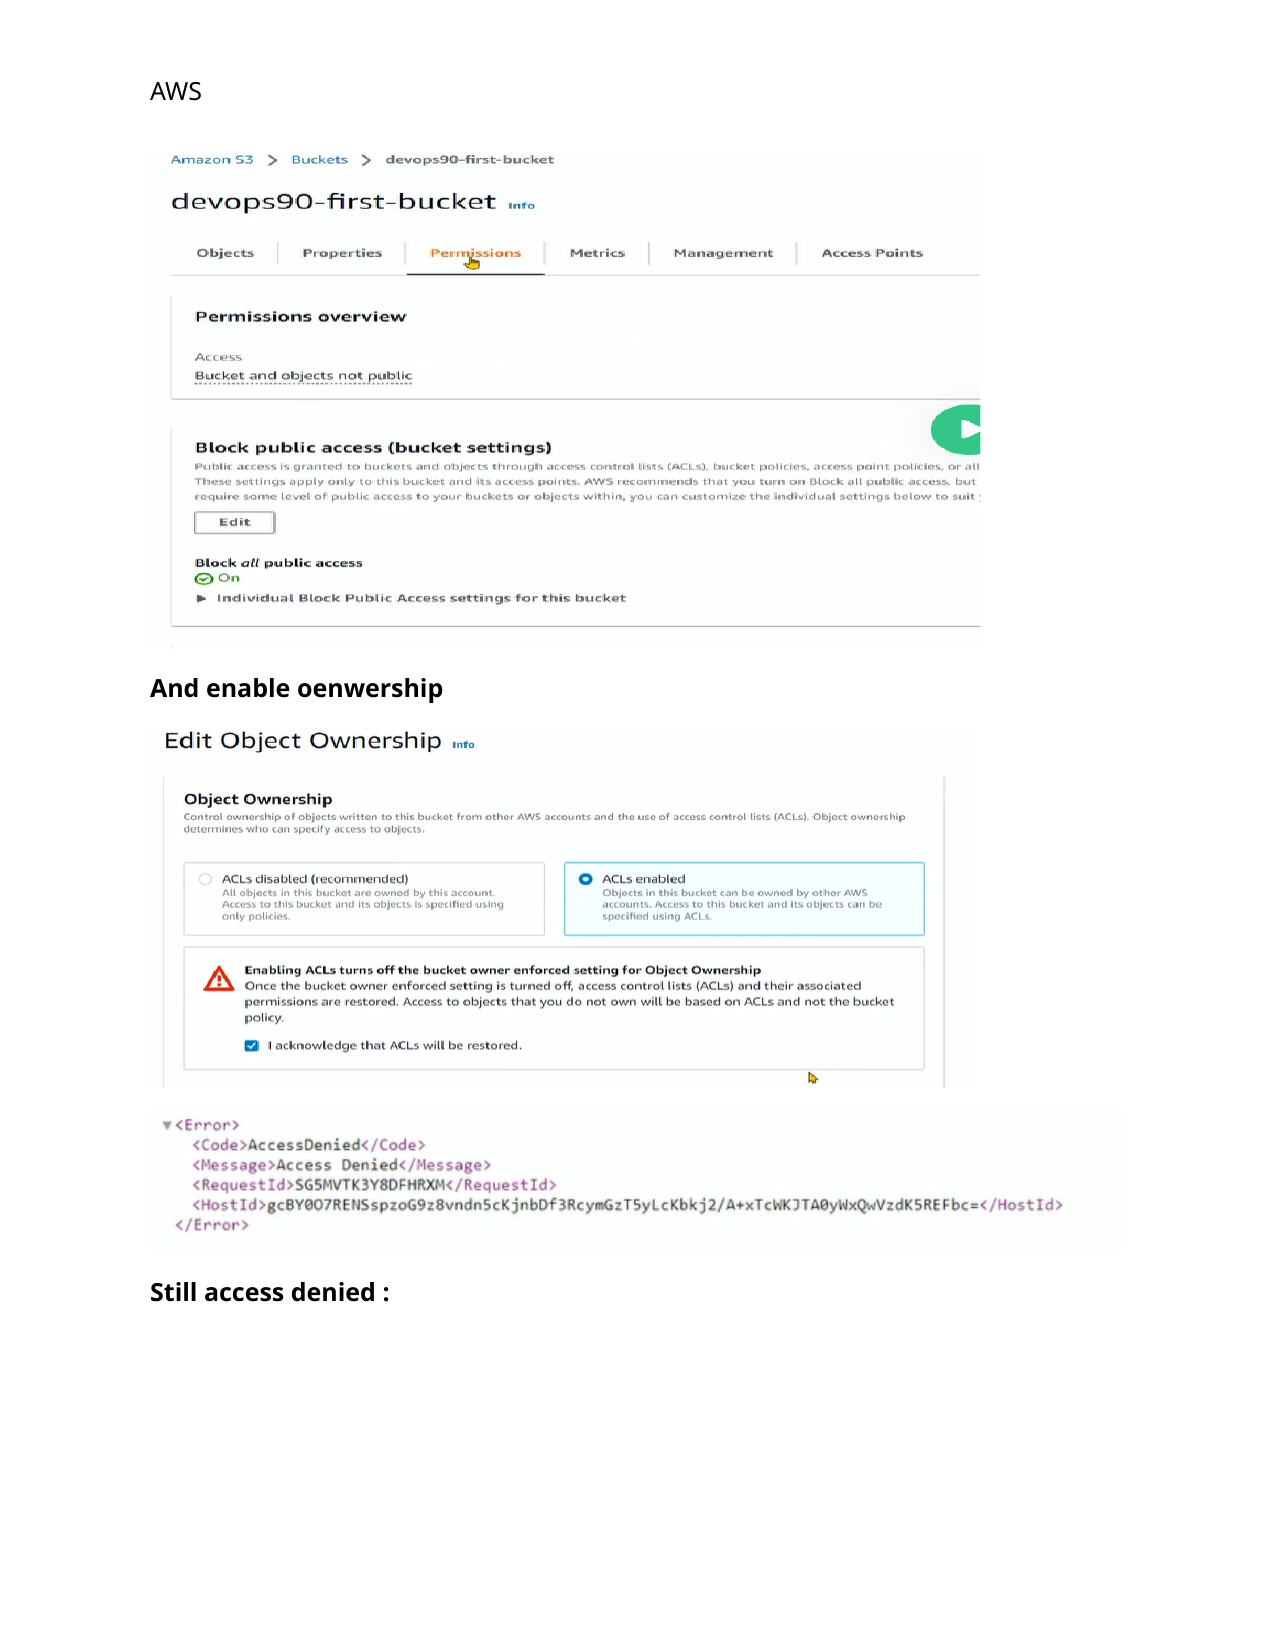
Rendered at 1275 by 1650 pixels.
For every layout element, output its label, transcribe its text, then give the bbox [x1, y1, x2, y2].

text Still access denied : [150, 1274, 1125, 1308]
picture [150, 1109, 1125, 1253]
picture [150, 726, 977, 1088]
text And enable oenwership [150, 670, 1125, 704]
picture [150, 150, 981, 649]
